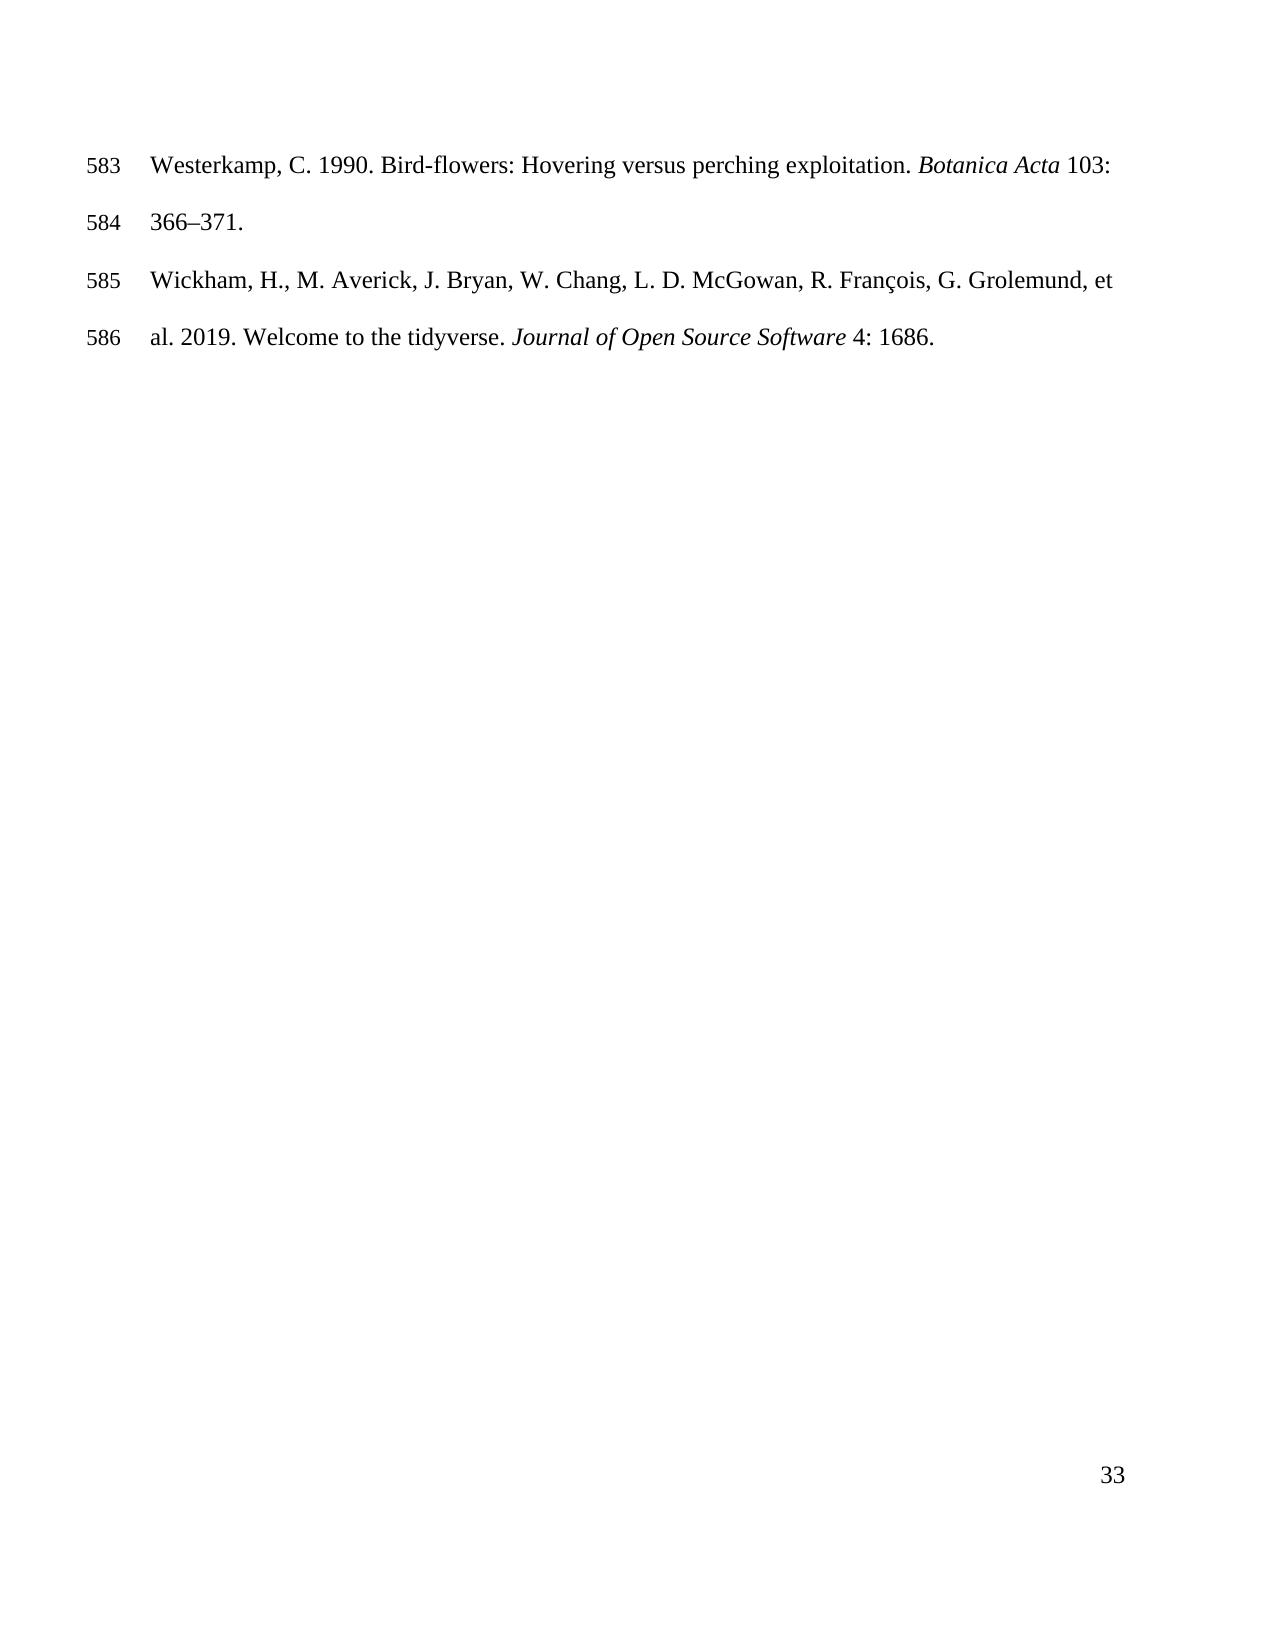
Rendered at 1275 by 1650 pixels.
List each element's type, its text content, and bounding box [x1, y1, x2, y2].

text Westerkamp, C. 1990. Bird-flowers: Hovering versus perching exploitation. Botanica Acta 103: 366–371. [150, 150, 1125, 236]
text Wickham, H., M. Averick, J. Bryan, W. Chang, L. D. McGowan, R. François, G. Grolemund, et al. 2019. Welcome to the tidyverse. Journal of Open Source Software 4: 1686. [150, 265, 1125, 351]
